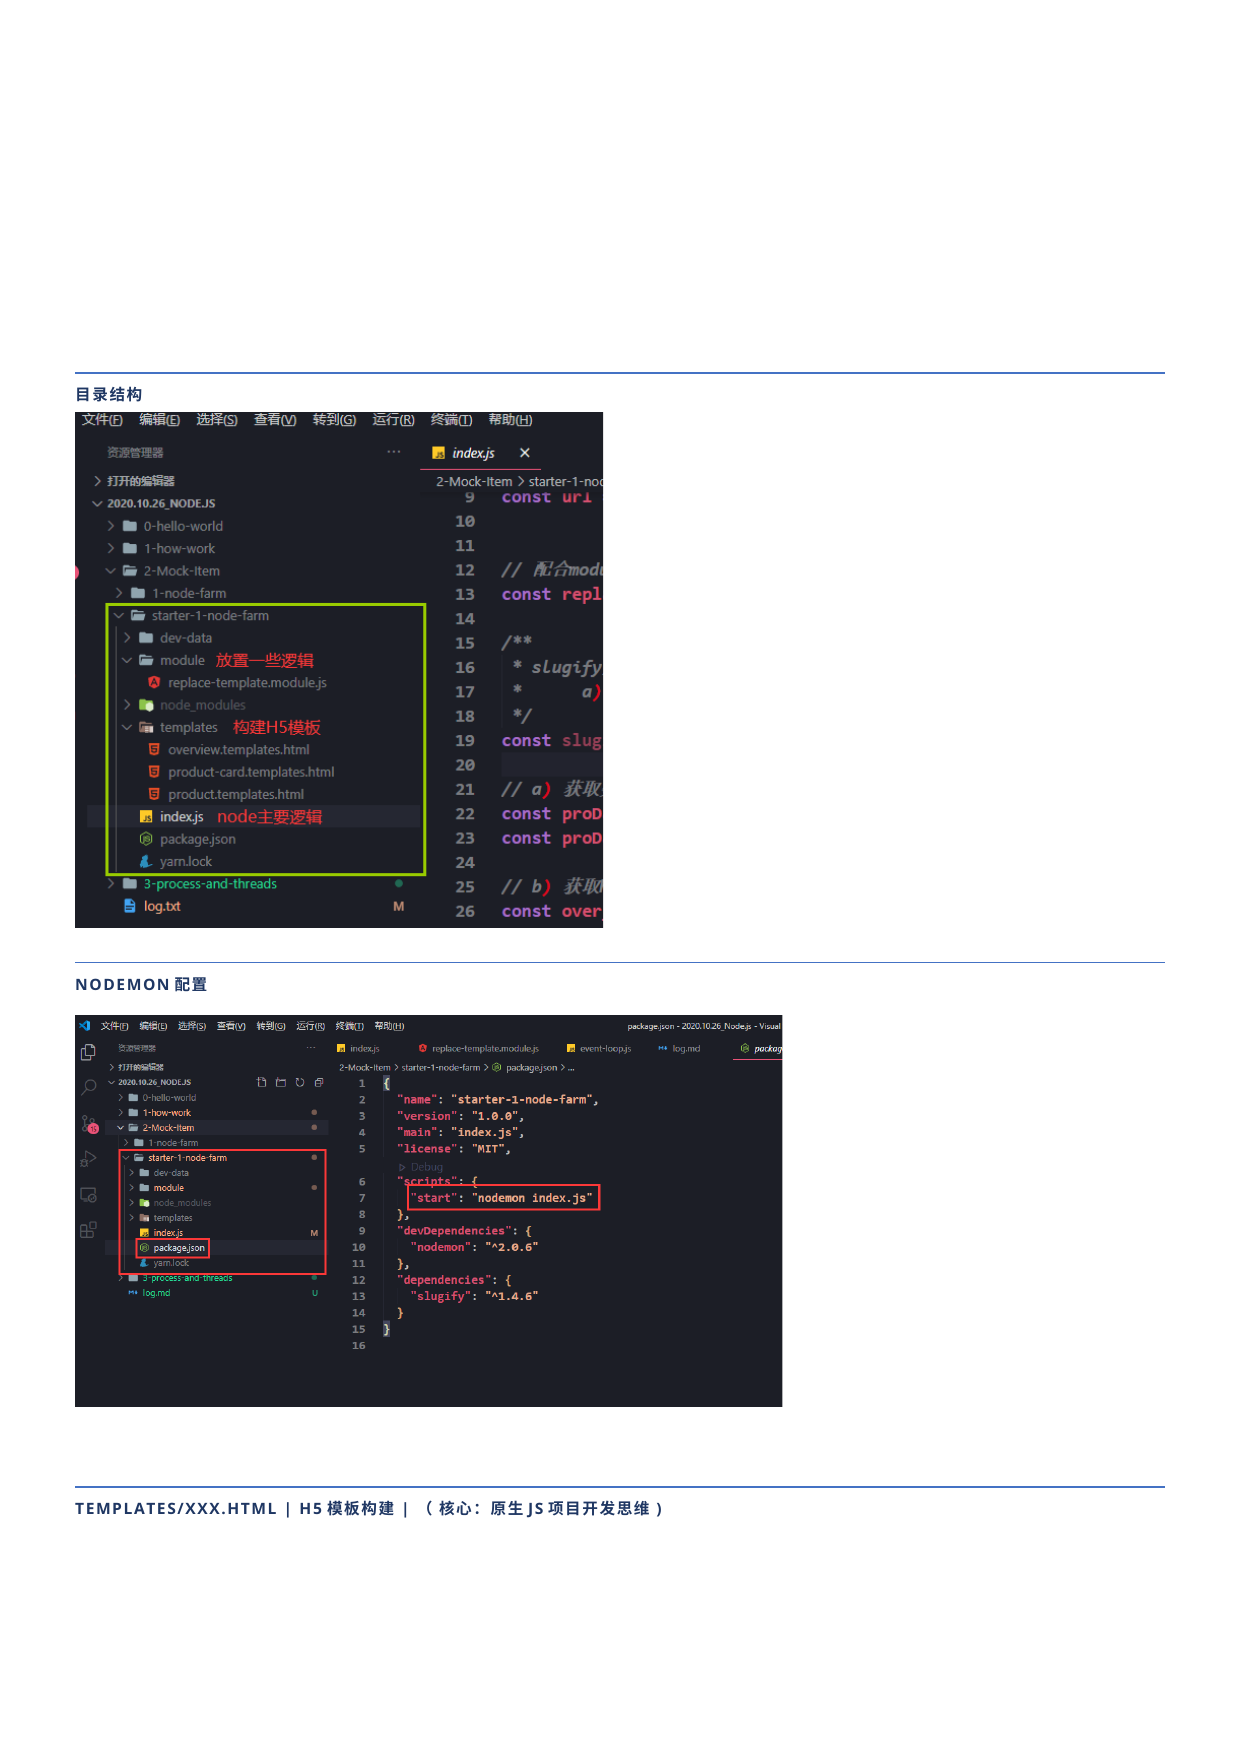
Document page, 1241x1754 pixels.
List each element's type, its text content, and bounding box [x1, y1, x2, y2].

subtitle Nodemon配置 [75, 963, 1165, 1000]
picture [75, 412, 604, 928]
picture [75, 1015, 783, 1407]
subtitle 目录结构 [75, 374, 1165, 410]
subtitle Templates/xxx.html | H5模板构建 | （ 核心：原生js项目开发思维 ) [75, 1488, 1165, 1524]
